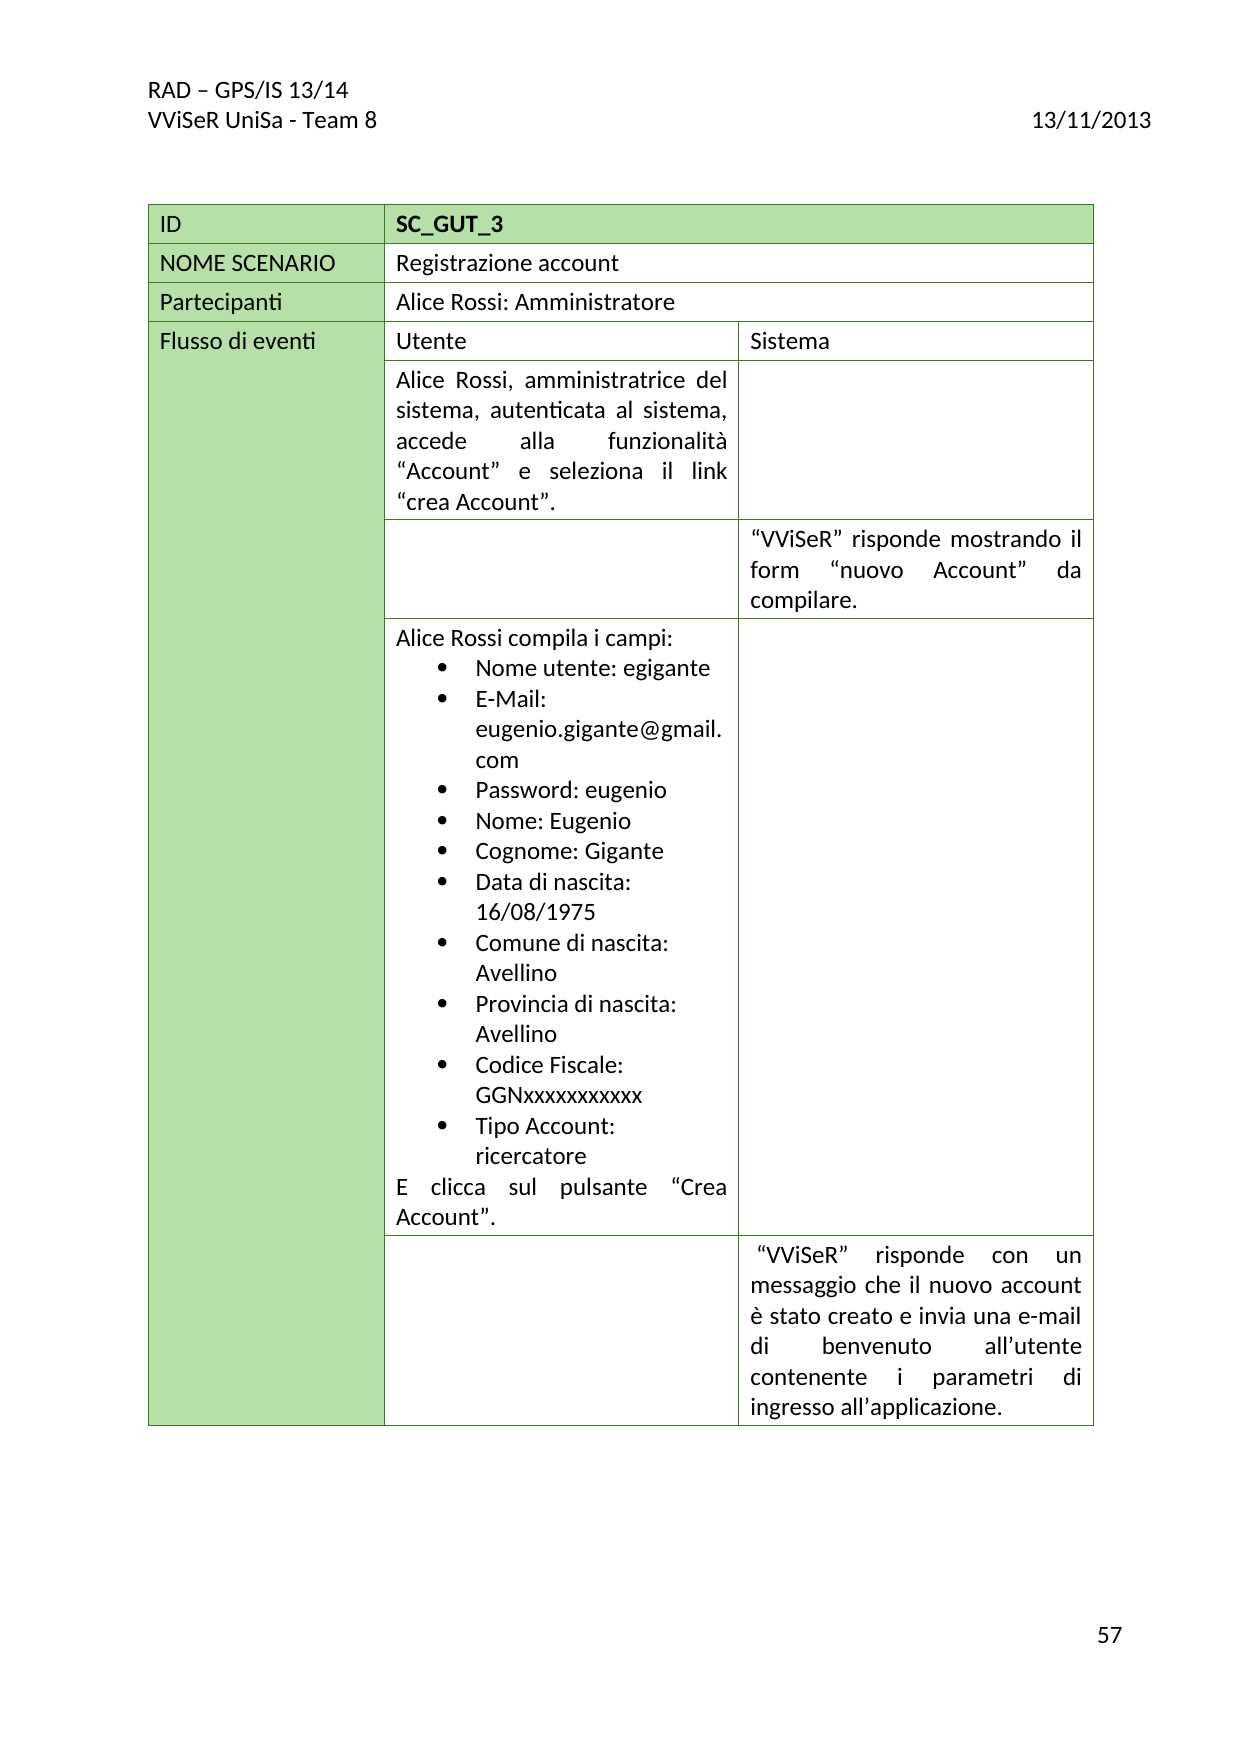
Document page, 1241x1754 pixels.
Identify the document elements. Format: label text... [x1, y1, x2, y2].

table_cell Utente [385, 322, 738, 360]
table_cell Sistema [739, 322, 1093, 360]
table_cell [739, 361, 1093, 519]
table_header SC_GUT_3 [385, 205, 1093, 243]
table_cell [739, 619, 1093, 1235]
table_cell Flusso di eventi [149, 322, 384, 1425]
table_cell NOME SCENARIO [149, 244, 384, 282]
table_cell “VViSeR” risponde con un messaggio che il nuovo account è stato creato e invia una e-mail di benvenuto all’utente contenente i parametri di ingresso all’applicazione. [739, 1236, 1093, 1425]
table_cell “VViSeR” risponde mostrando il form “nuovo Account” da compilare. [739, 520, 1093, 618]
table_cell Registrazione account [385, 244, 1093, 282]
table_cell Alice Rossi: Amministratore [385, 283, 1093, 321]
table_cell Alice Rossi compila i campi: Nome utente: egigante E-Mail: eugenio.gigante@gmail.com Password: eugenio Nome: Eugenio Cognome: Gigante Data di nascita: 16/08/1975 Comune di nascita: Avellino Provincia di nascita: Avellino Codice Fiscale: GGNxxxxxxxxxxx Tipo Account: ricercatore E clicca sul pulsante “Crea Account”. [385, 619, 738, 1235]
table_header ID [149, 205, 384, 243]
table_cell Partecipanti [149, 283, 384, 321]
table_cell [385, 520, 738, 618]
table_cell Alice Rossi, amministratrice del sistema, autenticata al sistema, accede alla funzionalità “Account” e seleziona il link “crea Account”. [385, 361, 738, 519]
table_cell [385, 1236, 738, 1425]
